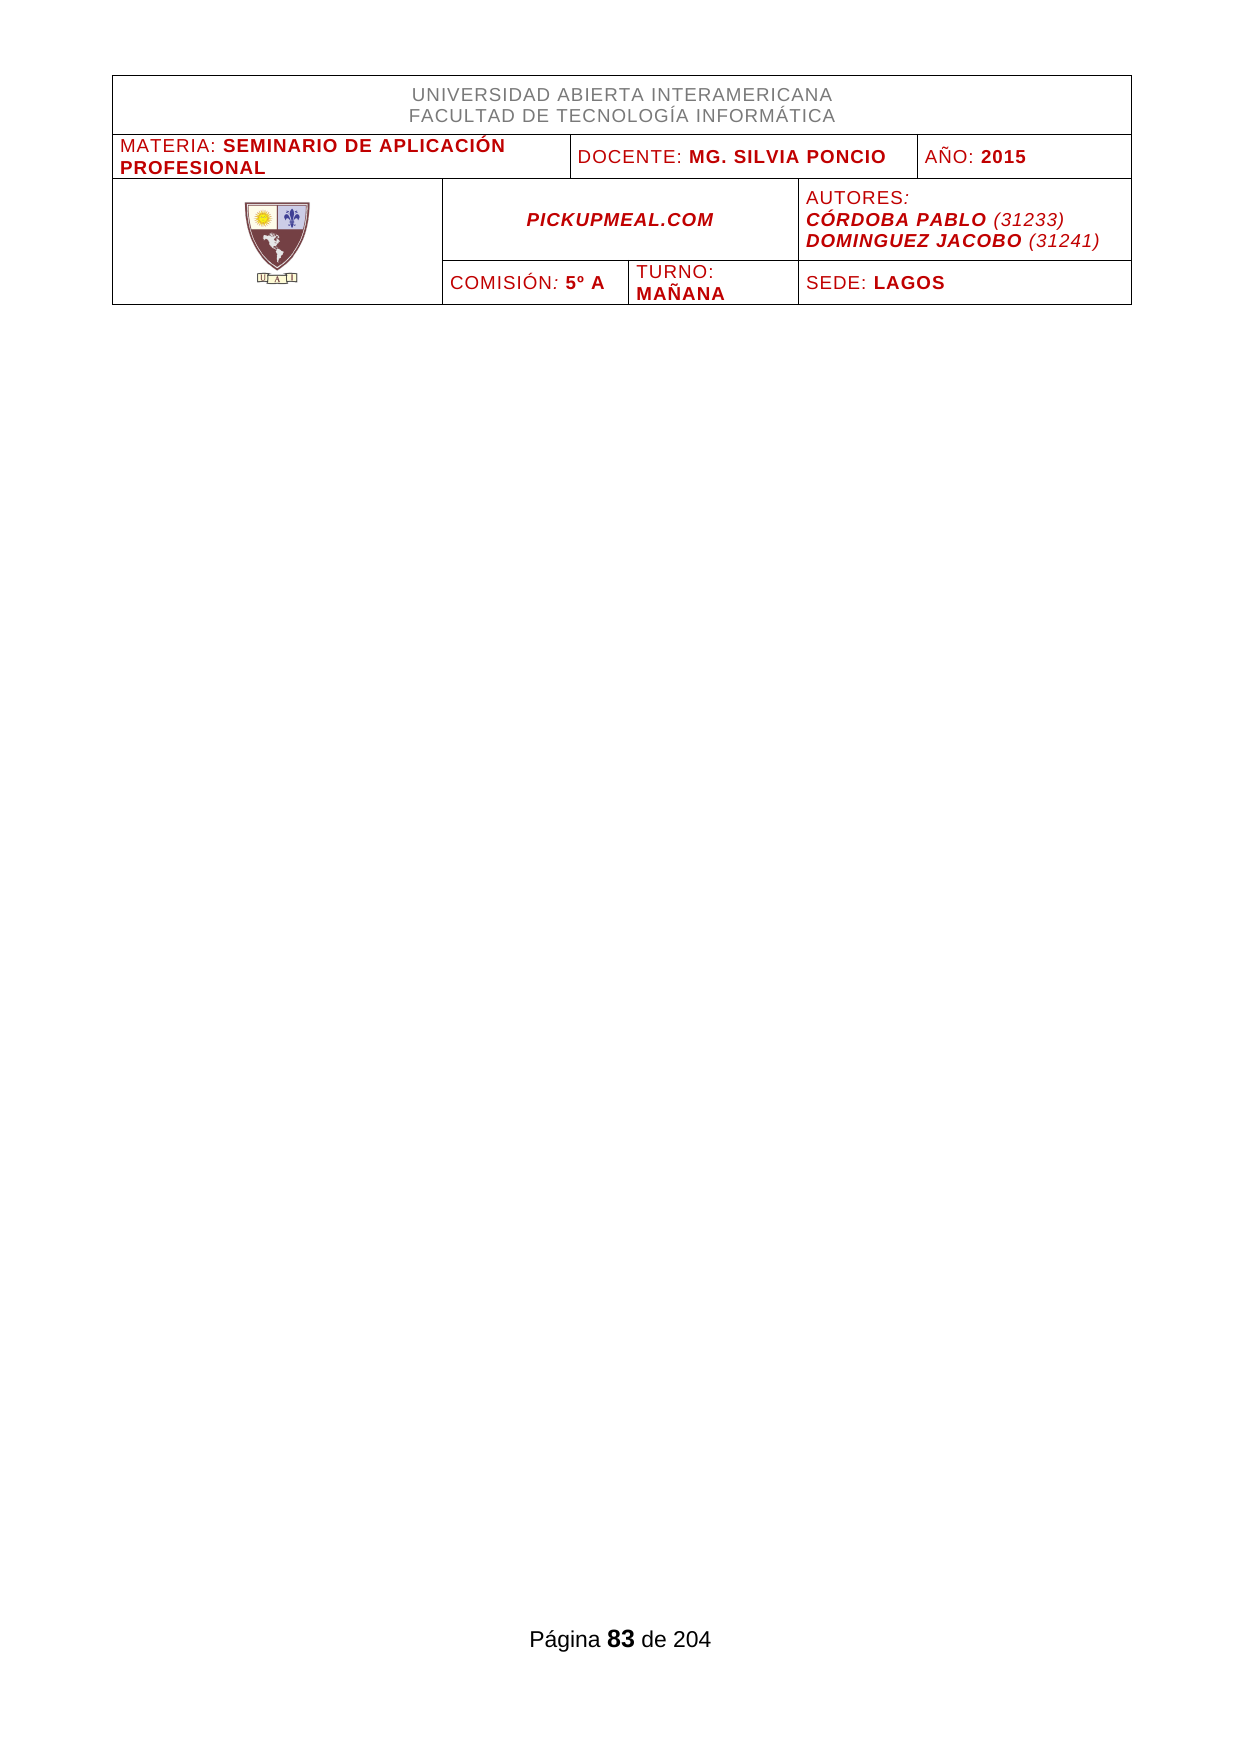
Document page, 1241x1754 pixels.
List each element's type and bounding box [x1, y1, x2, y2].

picture [230, 196, 325, 287]
